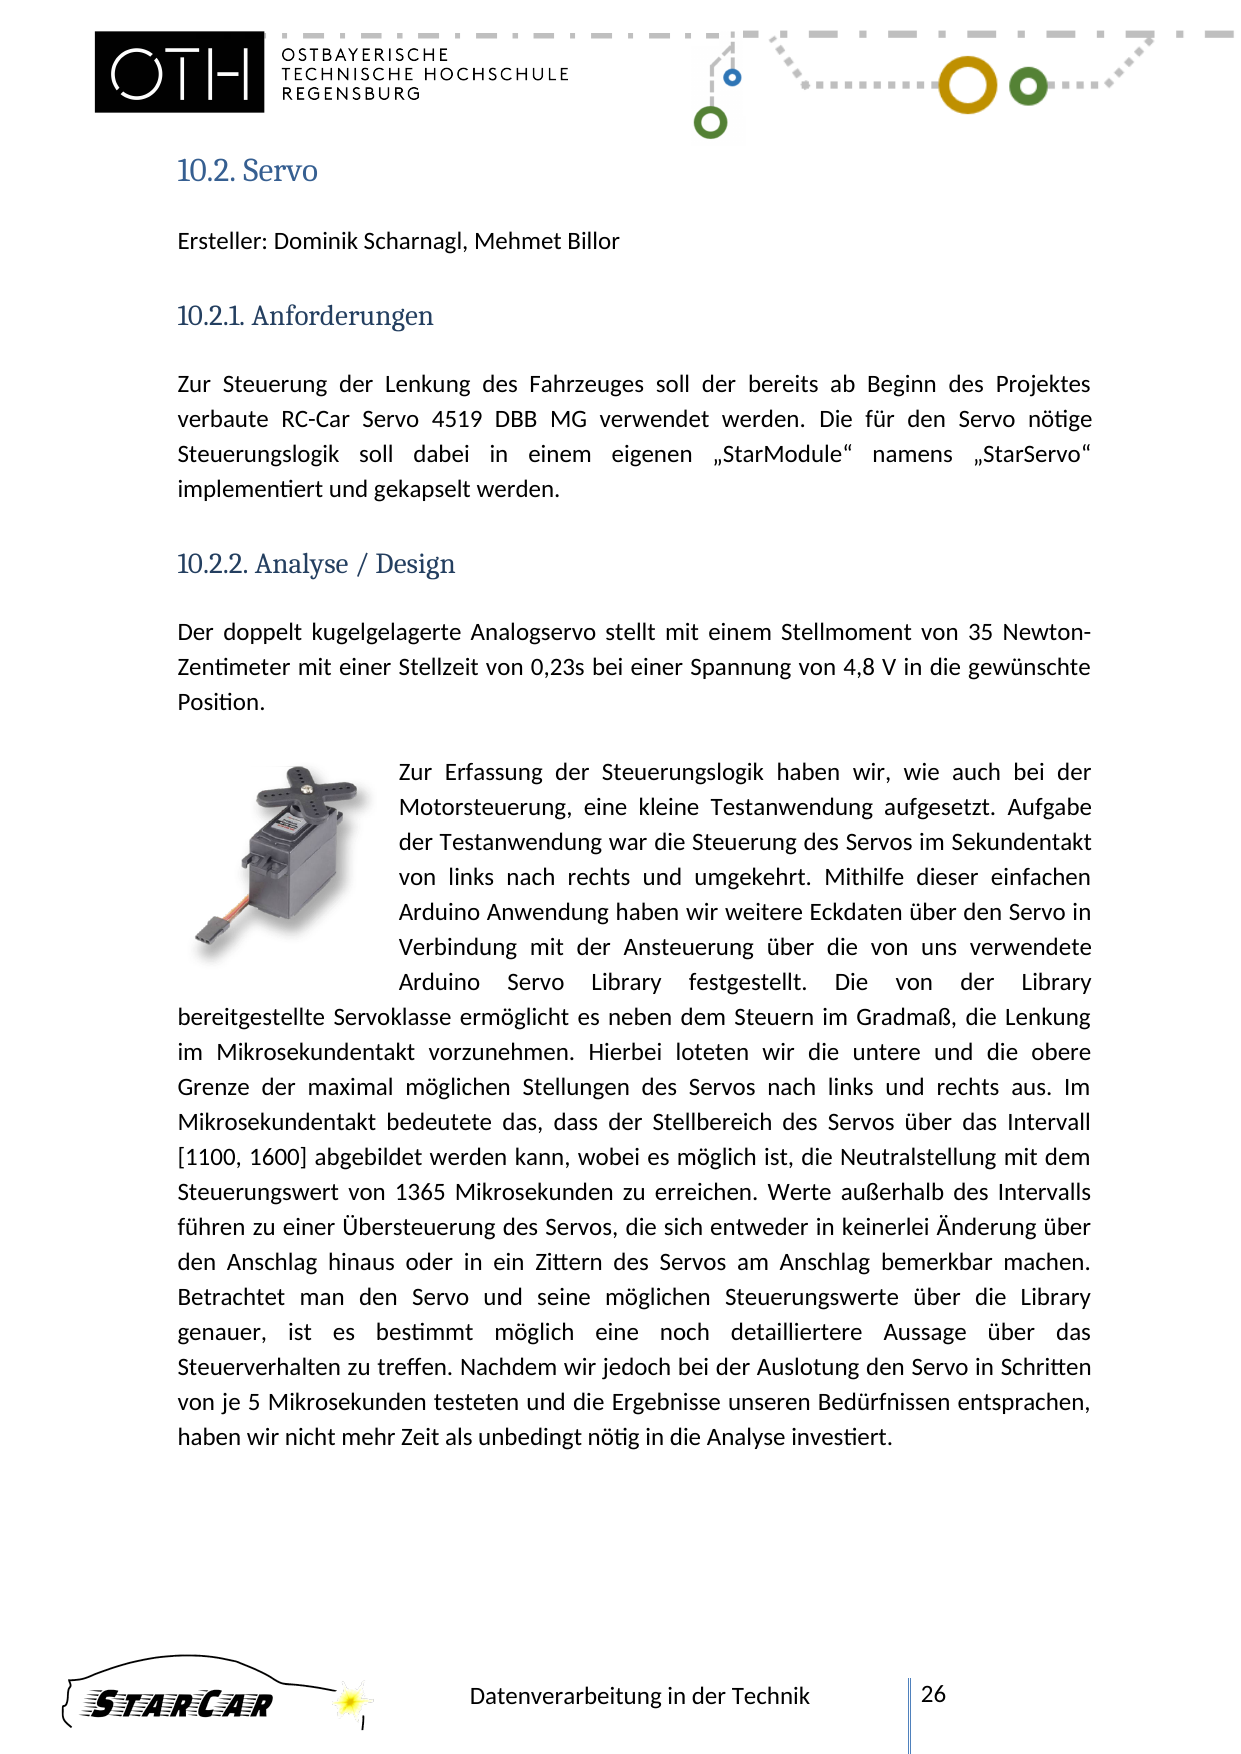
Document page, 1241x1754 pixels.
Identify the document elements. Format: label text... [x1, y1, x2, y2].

text Der doppelt kugelgelagerte Analogservo stellt mit einem Stellmoment von 35 Newton-Zentimeter mit einer Stellzeit von 0,23s bei einer Spannung von 4,8 V in die gewünschte Position. [177, 616, 1092, 716]
picture [94, 15, 1237, 145]
picture [184, 760, 380, 973]
text Ersteller: Dominik Scharnagl, Mehmet Billor [177, 225, 1092, 256]
subtitle 10.2.2. Analyse / Design [177, 547, 1092, 581]
subtitle 10.2. Servo [177, 152, 1092, 190]
picture [54, 1651, 380, 1730]
text Zur Steuerung der Lenkung des Fahrzeuges soll der bereits ab Beginn des Projektes verbaute RC-Car Servo 4519 DBB MG verwendet werden. Die für den Servo nötige Steuerungslogik soll dabei in einem eigenen „StarModule“ namens „StarServo“ implementiert und gekapselt werden. [177, 368, 1092, 503]
text Zur Erfassung der Steuerungslogik haben wir, wie auch bei der Motorsteuerung, eine kleine Testanwendung aufgesetzt. Aufgabe der Testanwendung war die Steuerung des Servos im Sekundentakt von links nach rechts und umgekehrt. Mithilfe dieser einfachen Arduino Anwendung haben wir weitere Eckdaten über den Servo in Verbindung mit der Ansteuerung über die von uns verwendete Arduino Servo Library festgestellt. Die von der Library bereitgestellte Servoklasse ermöglicht es neben dem Steuern im Gradmaß, die Lenkung im Mikrosekundentakt vorzunehmen. Hierbei loteten wir die untere und die obere Grenze der maximal möglichen Stellungen des Servos nach links und rechts aus. Im Mikrosekundentakt bedeutete das, dass der Stellbereich des Servos über das Intervall [1100, 1600] abgebildet werden kann, wobei es möglich ist, die Neutralstellung mit dem Steuerungswert von 1365 Mikrosekunden zu erreichen. Werte außerhalb des Intervalls führen zu einer Übersteuerung des Servos, die sich entweder in keinerlei Änderung über den Anschlag hinaus oder in ein Zittern des Servos am Anschlag bemerkbar machen. Betrachtet man den Servo und seine möglichen Steuerungswerte über die Library genauer, ist es bestimmt möglich eine noch detailliertere Aussage über das Steuerverhalten zu treffen. Nachdem wir jedoch bei der Auslotung den Servo in Schritten von je 5 Mikrosekunden testeten und die Ergebnisse unseren Bedürfnissen entsprachen, haben wir nicht mehr Zeit als unbedingt nötig in die Analyse investiert. [177, 756, 1092, 1451]
subtitle 10.2.1. Anforderungen [177, 299, 1092, 333]
